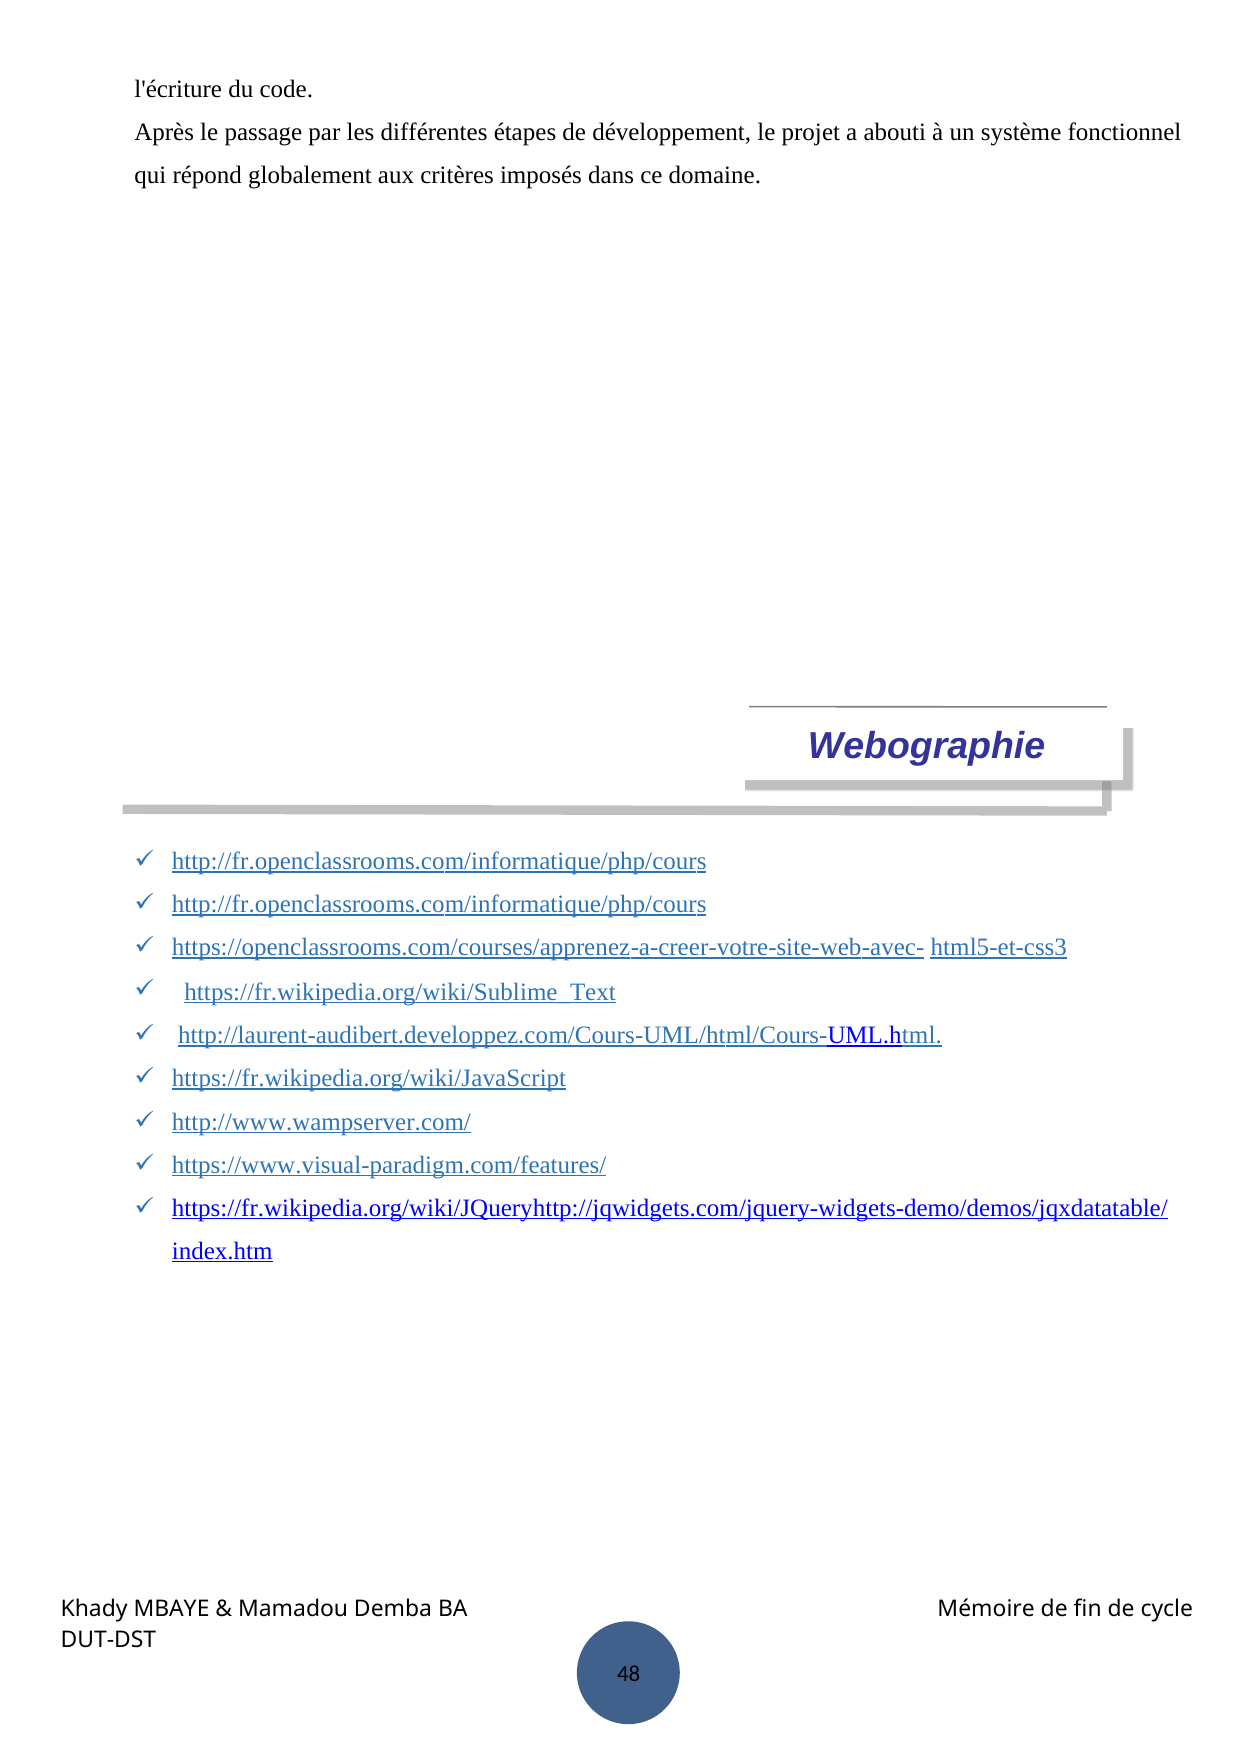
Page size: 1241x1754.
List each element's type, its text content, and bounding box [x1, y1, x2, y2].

list https://www.visual-paradigm.com/features/ [134, 1150, 1196, 1178]
list https://fr.wikipedia.org/wiki/JQueryhttp://jqwidgets.com/jquery-widgets-demo/demos/jqxdatatable/index.htm [134, 1193, 1196, 1265]
list https://openclassrooms.com/courses/apprenez-a-creer-votre-site-web-avec- html5-et-css3 [134, 932, 1196, 961]
text Après le passage par les différentes étapes de développement, le projet a abouti à un système fonctionnel qui répond globalement aux critères imposés dans ce domaine. [134, 117, 1196, 189]
list http://www.wampserver.com/ [134, 1107, 1196, 1135]
list http://fr.openclassrooms.com/informatique/php/cours [134, 846, 1196, 875]
list http://laurent-audibert.developpez.com/Cours-UML/html/Cours-UML.html. [134, 1020, 1196, 1049]
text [134, 74, 1196, 103]
list https://fr.wikipedia.org/wiki/Sublime_Text [134, 976, 1196, 1005]
list https://fr.wikipedia.org/wiki/JavaScript [134, 1063, 1196, 1092]
list http://fr.openclassrooms.com/informatique/php/cours [134, 889, 1196, 918]
